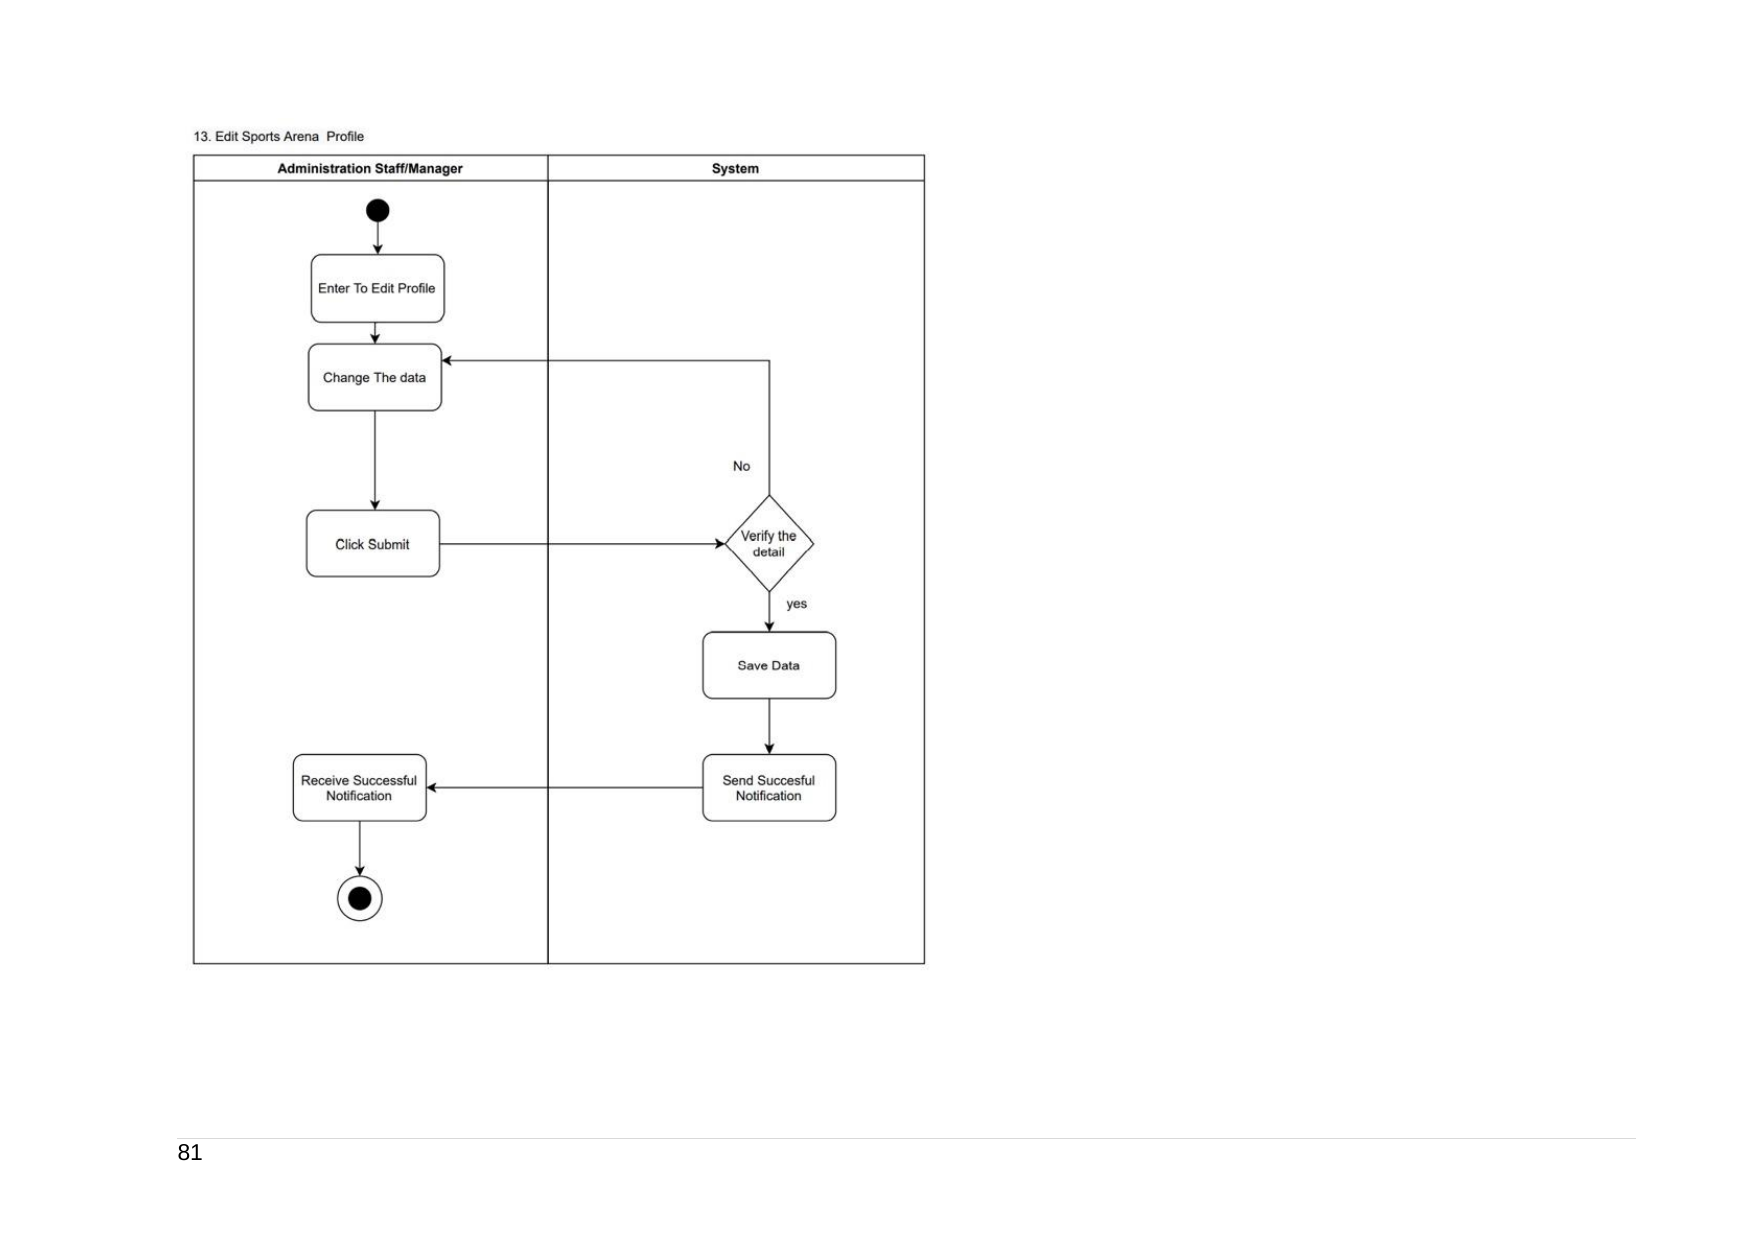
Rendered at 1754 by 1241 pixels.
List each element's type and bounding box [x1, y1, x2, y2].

picture [177, 118, 946, 989]
